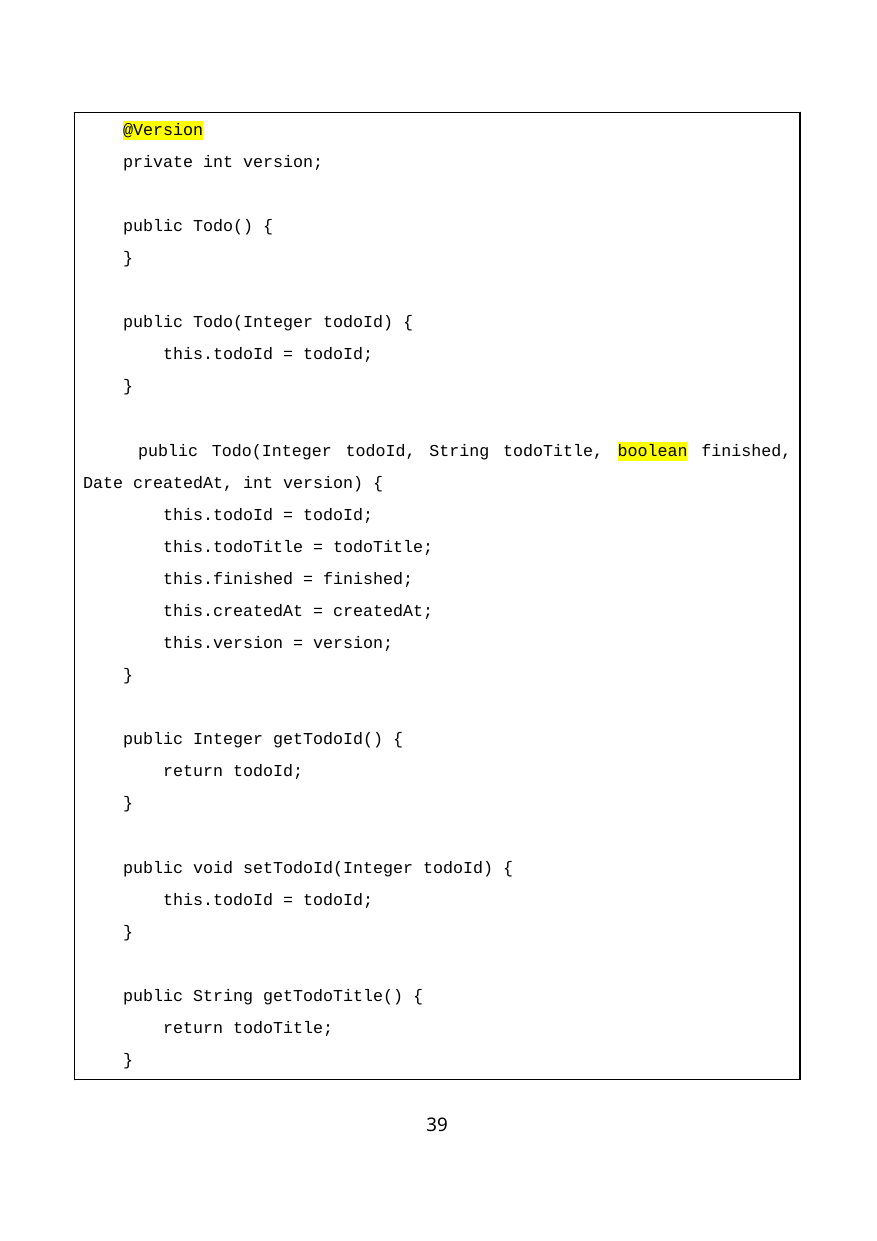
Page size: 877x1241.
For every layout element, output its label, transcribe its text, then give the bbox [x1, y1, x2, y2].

text this.todoId = todoId; [83, 500, 791, 532]
text public Todo(Integer todoId, String todoTitle, boolean finished, Date createdAt, int version) { [83, 436, 791, 500]
text public Integer getTodoId() { [83, 724, 791, 756]
text @Version [75, 113, 799, 147]
text } [75, 1042, 799, 1079]
text public Todo() { [83, 211, 791, 243]
text return todoId; [83, 756, 791, 788]
text } [83, 660, 791, 692]
text public Todo(Integer todoId) { [83, 307, 791, 339]
text this.version = version; [83, 628, 791, 660]
text this.todoId = todoId; [83, 339, 791, 371]
text this.finished = finished; [83, 564, 791, 596]
text this.todoTitle = todoTitle; [83, 532, 791, 564]
text public String getTodoTitle() { [83, 981, 791, 1013]
text return todoTitle; [83, 1013, 791, 1042]
text private int version; [83, 147, 791, 179]
text public void setTodoId(Integer todoId) { [83, 853, 791, 885]
text this.createdAt = createdAt; [83, 596, 791, 628]
text } [83, 917, 791, 949]
text } [83, 371, 791, 403]
text this.todoId = todoId; [83, 885, 791, 917]
text } [83, 788, 791, 821]
text } [83, 243, 791, 275]
